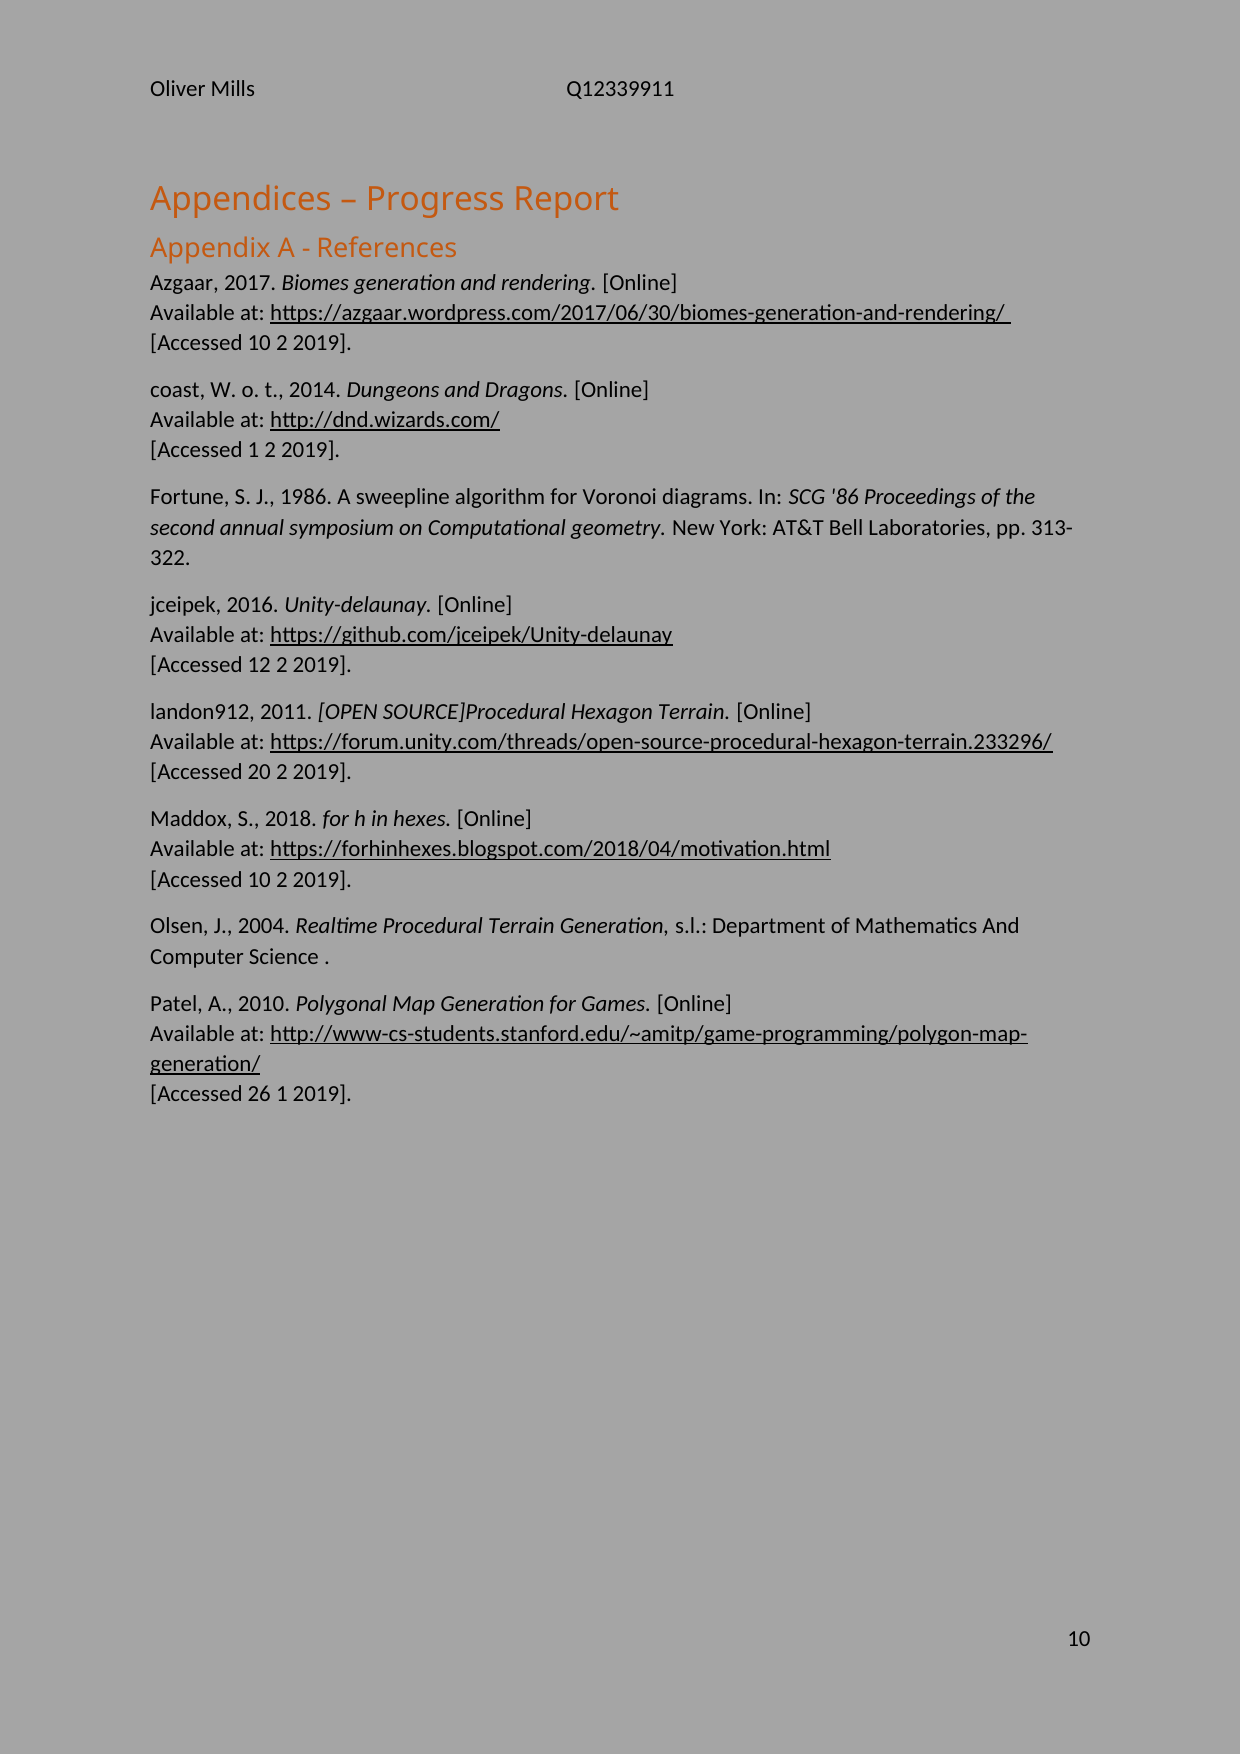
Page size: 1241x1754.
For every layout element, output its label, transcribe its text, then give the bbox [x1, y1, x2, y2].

subtitle Appendices – Progress Report [150, 175, 1090, 220]
